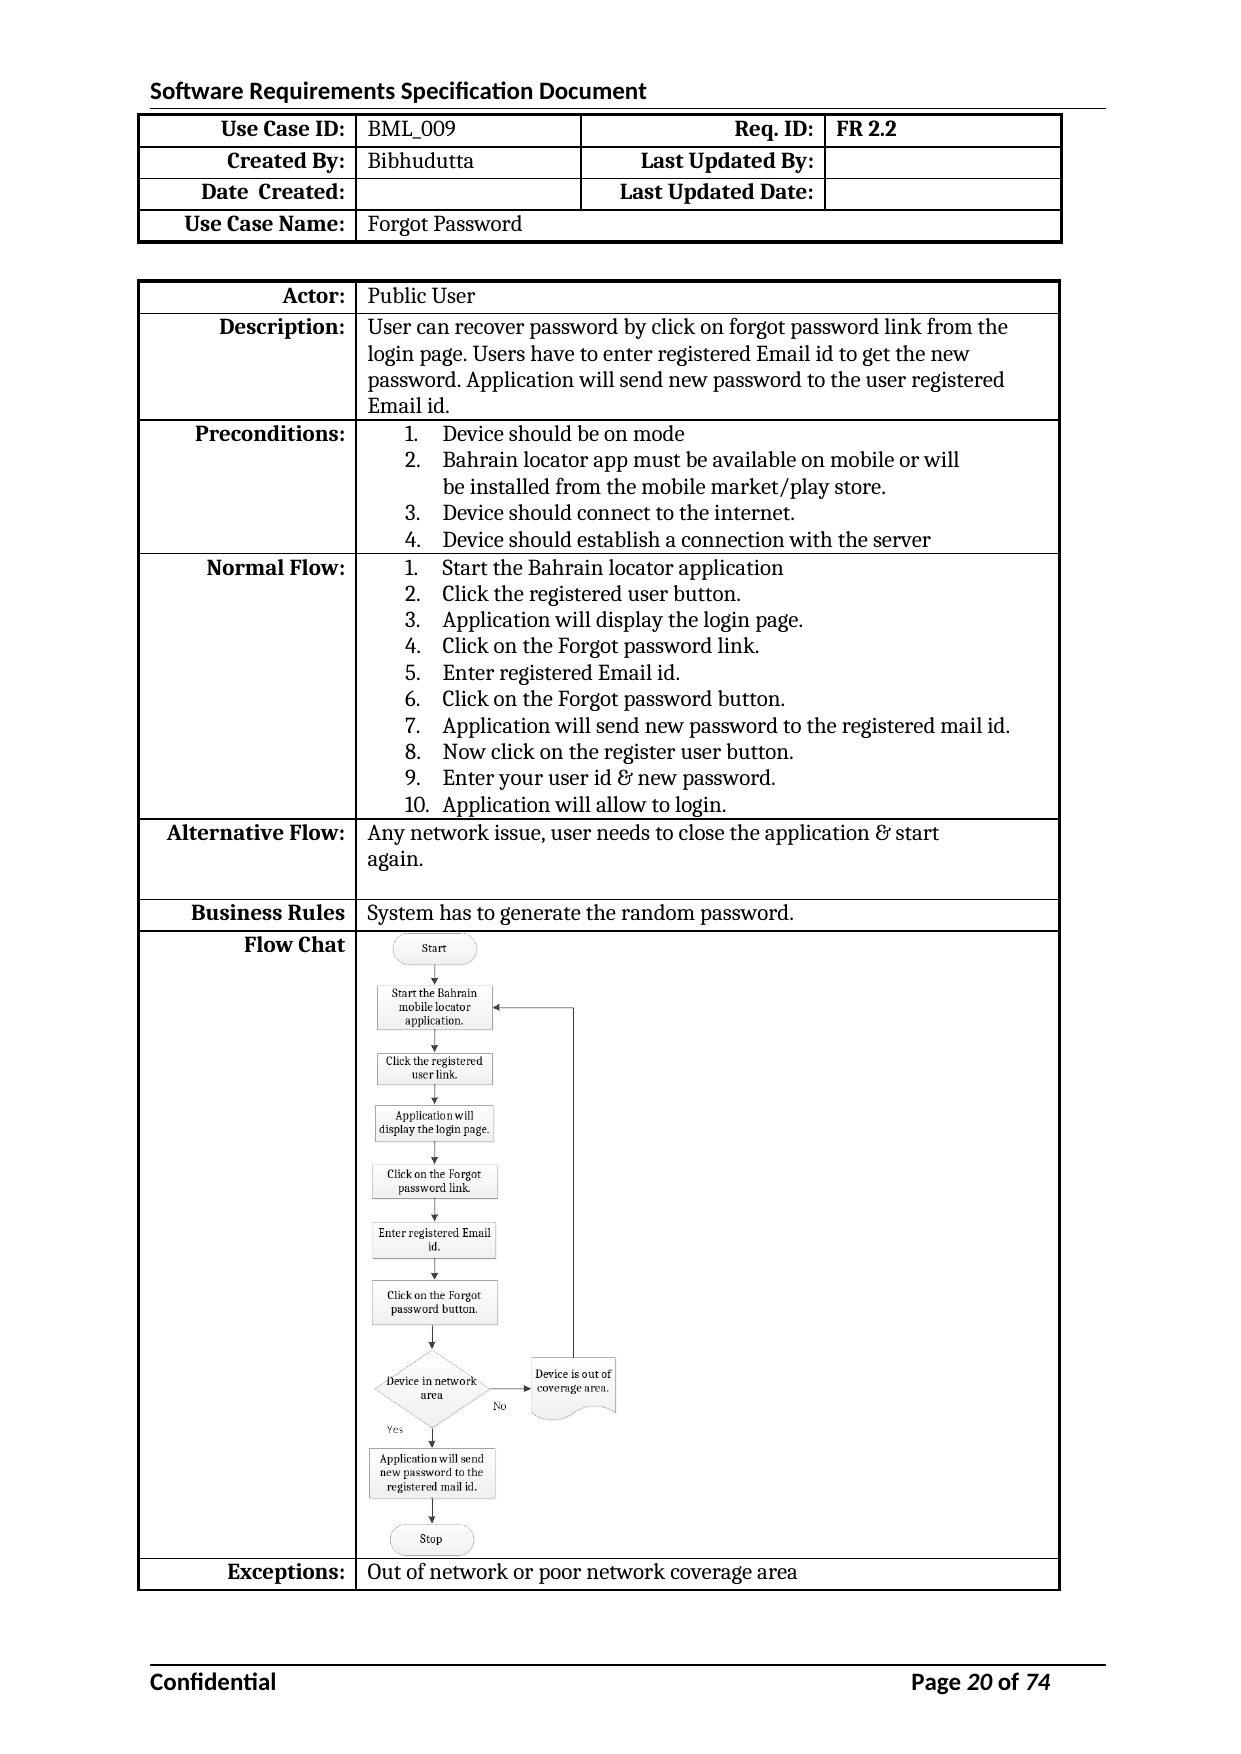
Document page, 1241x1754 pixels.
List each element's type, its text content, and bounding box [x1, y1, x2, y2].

table_cell Alternative Flow: [140, 820, 355, 898]
table_header FR 2.2 [826, 116, 1060, 146]
table_header Actor: [140, 283, 355, 312]
table_header Public User [357, 283, 1058, 312]
table_cell Use Case Name: [140, 211, 355, 240]
table_cell Forgot Password [357, 211, 1060, 240]
table_cell Start the Bahrain locator application Click the registered user button. Application will display the login page. Click on the Forgot password link. Enter registered Email id. Click on the Forgot password button. Application will send new password to the registered mail id. Now click on the register user button. Enter your user id & new password. Application will allow to login. [357, 554, 1058, 818]
table_cell Bibhudutta [357, 148, 580, 177]
table_cell Description: [140, 314, 355, 419]
table_cell Preconditions: [140, 421, 355, 553]
table_header Use Case ID: [140, 116, 355, 146]
table_cell [826, 179, 1060, 209]
table_cell System has to generate the random password. [357, 900, 1058, 930]
table_header BML_009 [357, 116, 580, 146]
table_cell Last Updated By: [582, 148, 824, 177]
table_cell Last Updated Date: [582, 179, 824, 209]
table_header Req. ID: [582, 116, 824, 146]
table_cell Exceptions: [140, 1559, 355, 1589]
table_cell Business Rules [140, 900, 355, 930]
table_cell [433, 932, 1058, 1557]
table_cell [357, 1559, 1058, 1589]
table_cell [826, 148, 1060, 177]
table_cell Normal Flow: [140, 554, 355, 818]
table_cell Any network issue, user needs to close the application & start again. [357, 820, 1058, 898]
table_cell Created By: [140, 148, 355, 177]
table_cell [357, 179, 580, 209]
table_cell Device should be on mode Bahrain locator app must be available on mobile or will be installed from the mobile market/play store. Device should connect to the internet. Device should establish a connection with the server [357, 421, 1058, 553]
table_cell [357, 932, 434, 1557]
table_cell Flow Chat [140, 932, 355, 1557]
table_cell User can recover password by click on forgot password link from the login page. Users have to enter registered Email id to get the new password. Application will send new password to the user registered Email id. [357, 314, 1058, 419]
table_cell Date Created: [140, 179, 355, 209]
